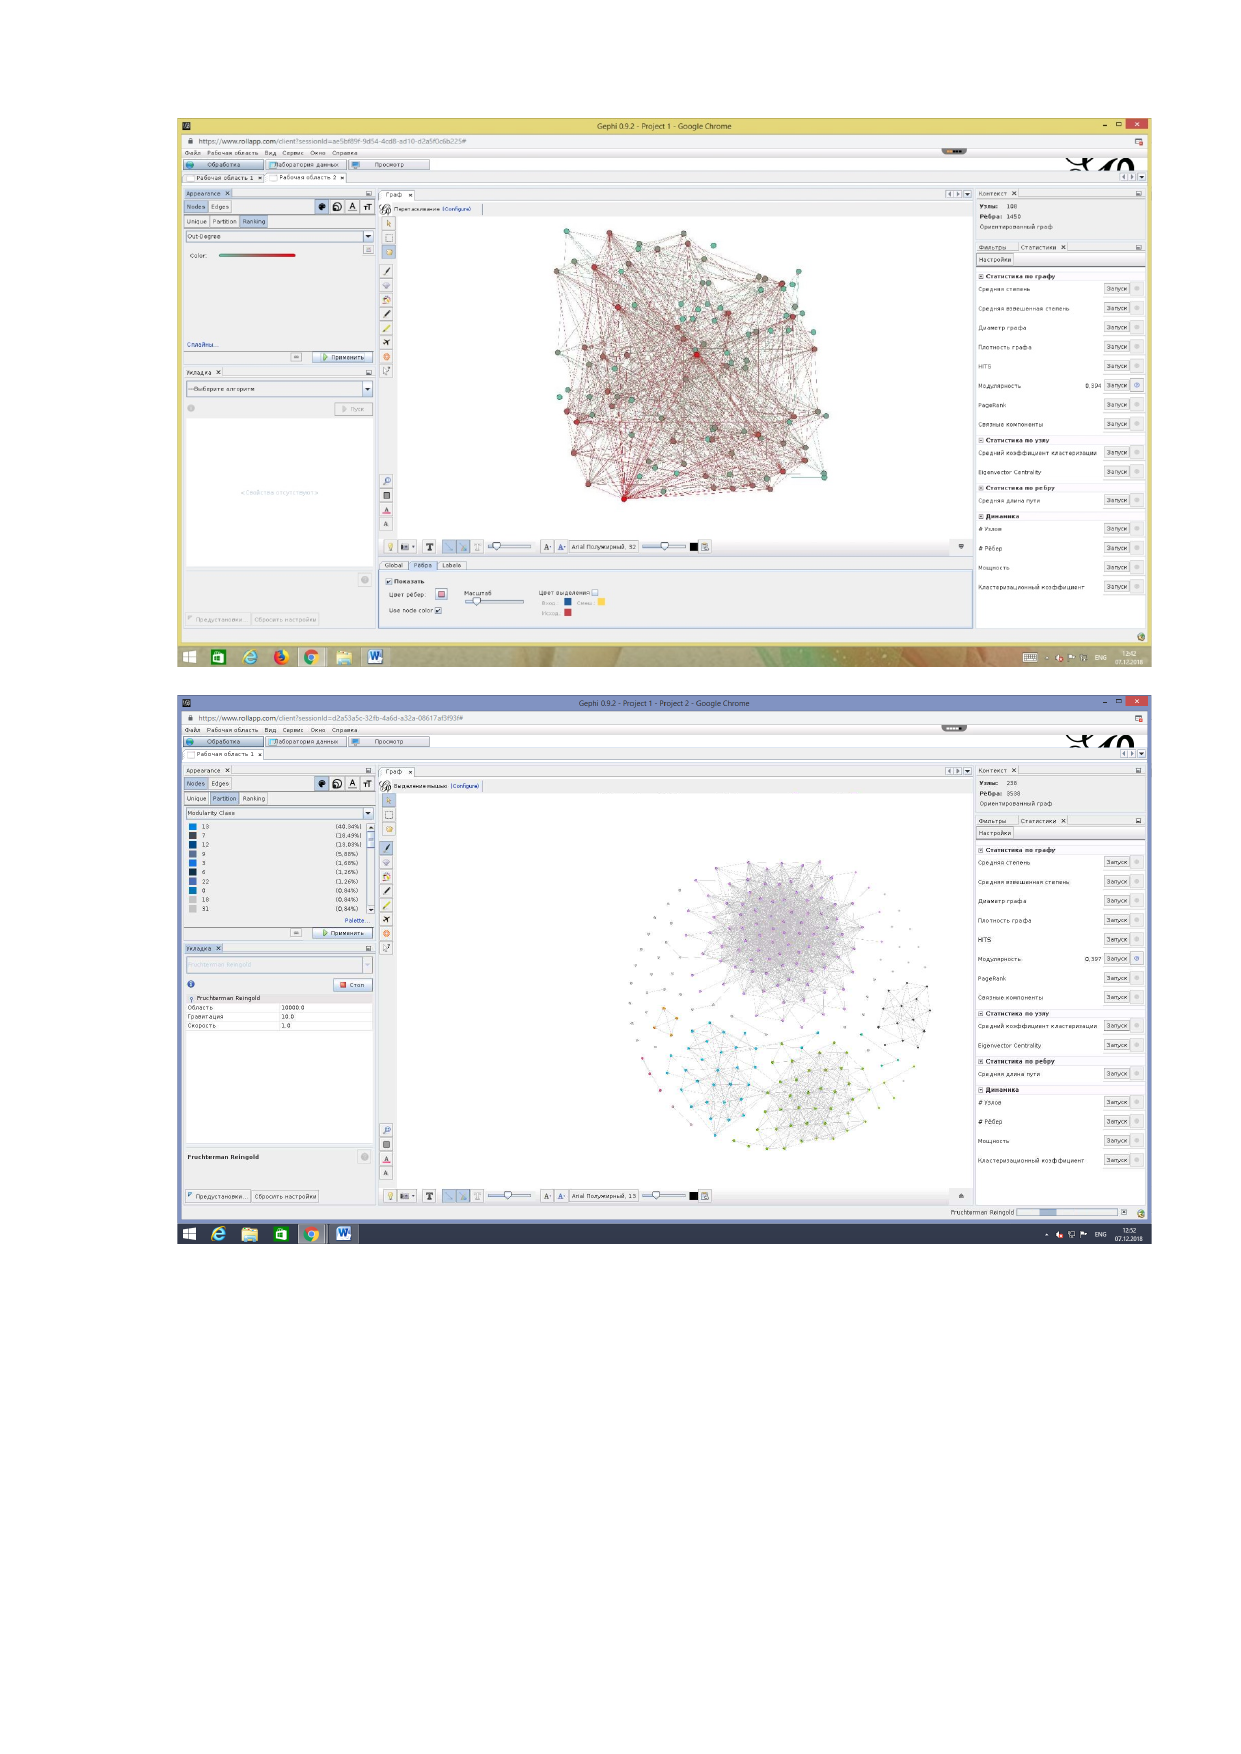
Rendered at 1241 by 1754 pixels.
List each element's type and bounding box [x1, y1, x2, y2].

picture [177, 695, 1152, 1244]
picture [177, 118, 1152, 667]
